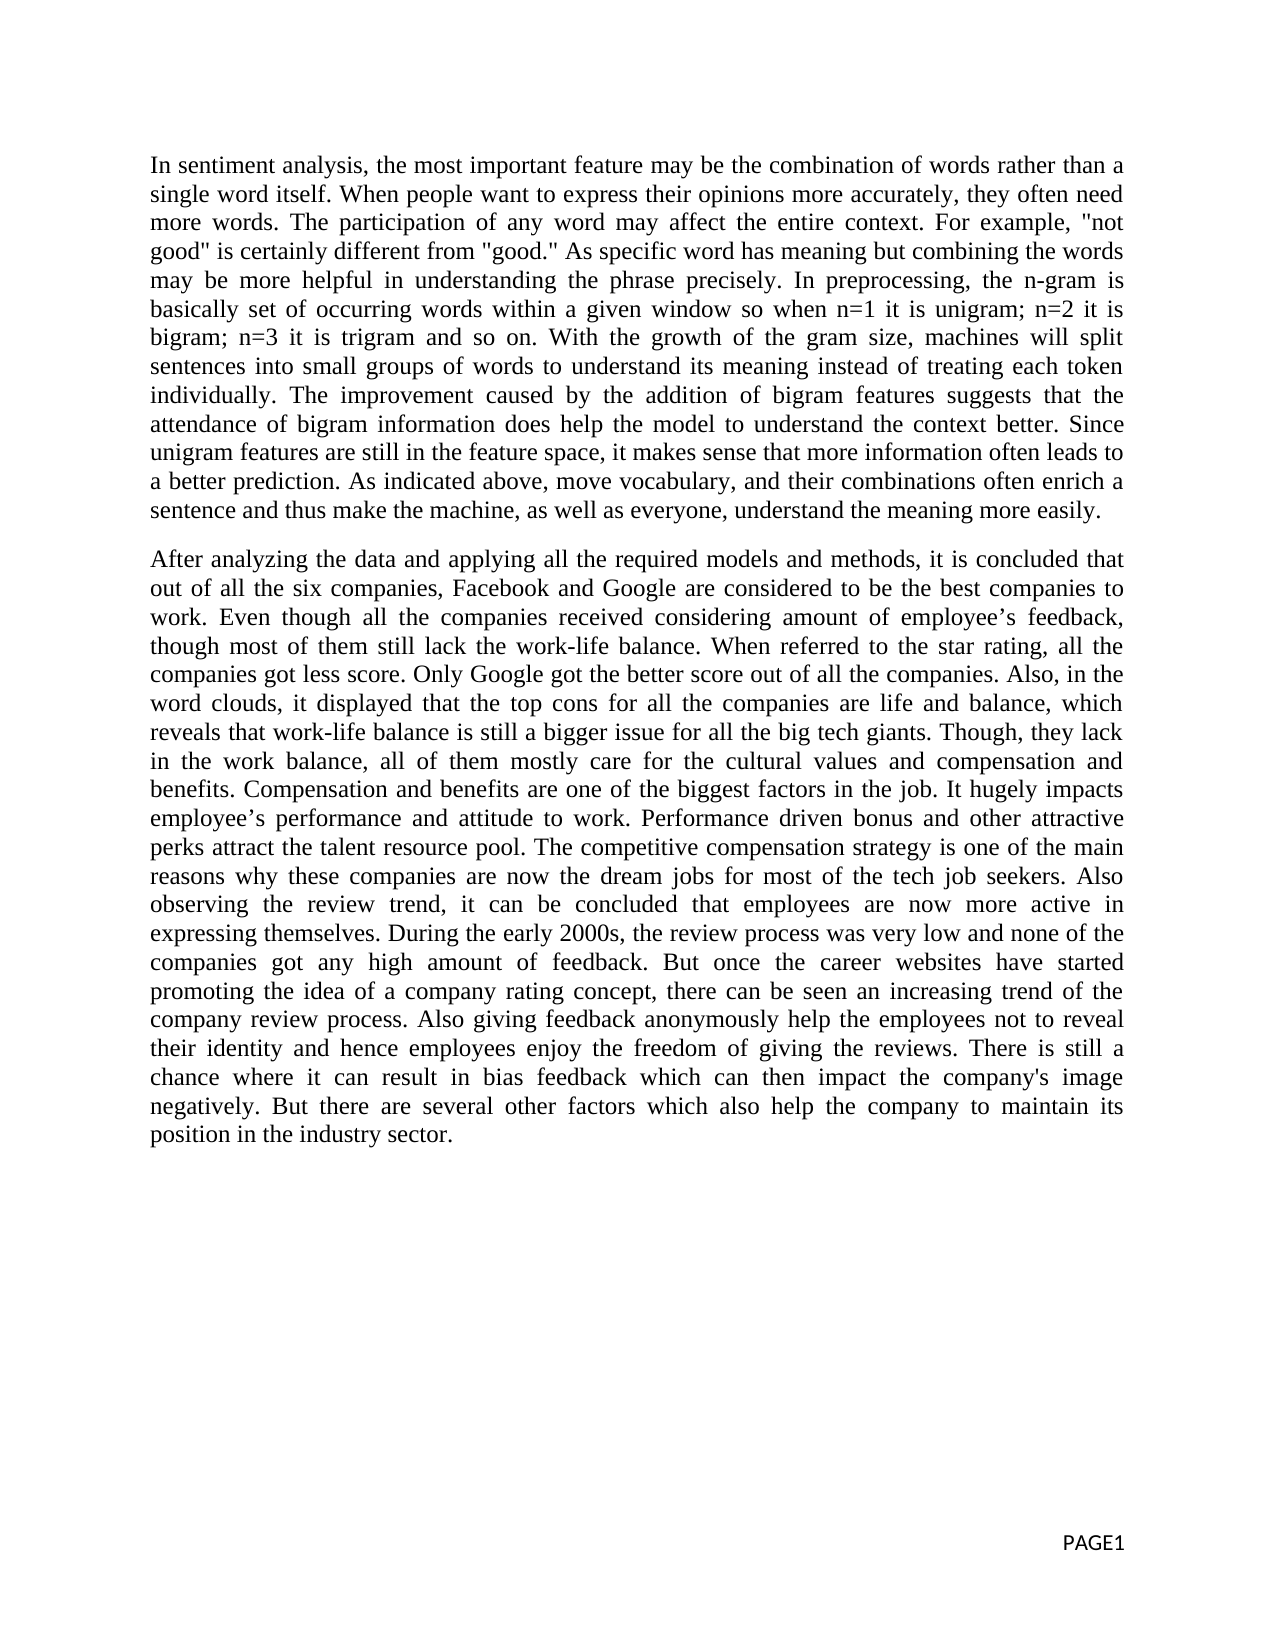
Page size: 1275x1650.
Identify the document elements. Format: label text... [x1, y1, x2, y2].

text In sentiment analysis, the most important feature may be the combination of words rather than a single word itself. When people want to express their opinions more accurately, they often need more words. The participation of any word may affect the entire context. For example, "not good" is certainly different from "good." As specific word has meaning but combining the words may be more helpful in understanding the phrase precisely. In preprocessing, the n-gram is basically set of occurring words within a given window so when n=1 it is unigram; n=2 it is bigram; n=3 it is trigram and so on. With the growth of the gram size, machines will split sentences into small groups of words to understand its meaning instead of treating each token individually. The improvement caused by the addition of bigram features suggests that the attendance of bigram information does help the model to understand the context better. Since unigram features are still in the feature space, it makes sense that more information often leads to a better prediction. As indicated above, move vocabulary, and their combinations often enrich a sentence and thus make the machine, as well as everyone, understand the meaning more easily. [150, 150, 1125, 524]
text After analyzing the data and applying all the required models and methods, it is concluded that out of all the six companies, Facebook and Google are considered to be the best companies to work. Even though all the companies received considering amount of employee’s feedback, though most of them still lack the work-life balance. When referred to the star rating, all the companies got less score. Only Google got the better score out of all the companies. Also, in the word clouds, it displayed that the top cons for all the companies are life and balance, which reveals that work-life balance is still a bigger issue for all the big tech giants. Though, they lack in the work balance, all of them mostly care for the cultural values and compensation and benefits. Compensation and benefits are one of the biggest factors in the job. It hugely impacts employee’s performance and attitude to work. Performance driven bonus and other attractive perks attract the talent resource pool. The competitive compensation strategy is one of the main reasons why these companies are now the dream jobs for most of the tech job seekers. Also observing the review trend, it can be concluded that employees are now more active in expressing themselves. During the early 2000s, the review process was very low and none of the companies got any high amount of feedback. But once the career websites have started promoting the idea of a company rating concept, there can be seen an increasing trend of the company review process. Also giving feedback anonymously help the employees not to reveal their identity and hence employees enjoy the freedom of giving the reviews. There is still a chance where it can result in bias feedback which can then impact the company's image negatively. But there are several other factors which also help the company to maintain its position in the industry sector. [150, 544, 1125, 1148]
